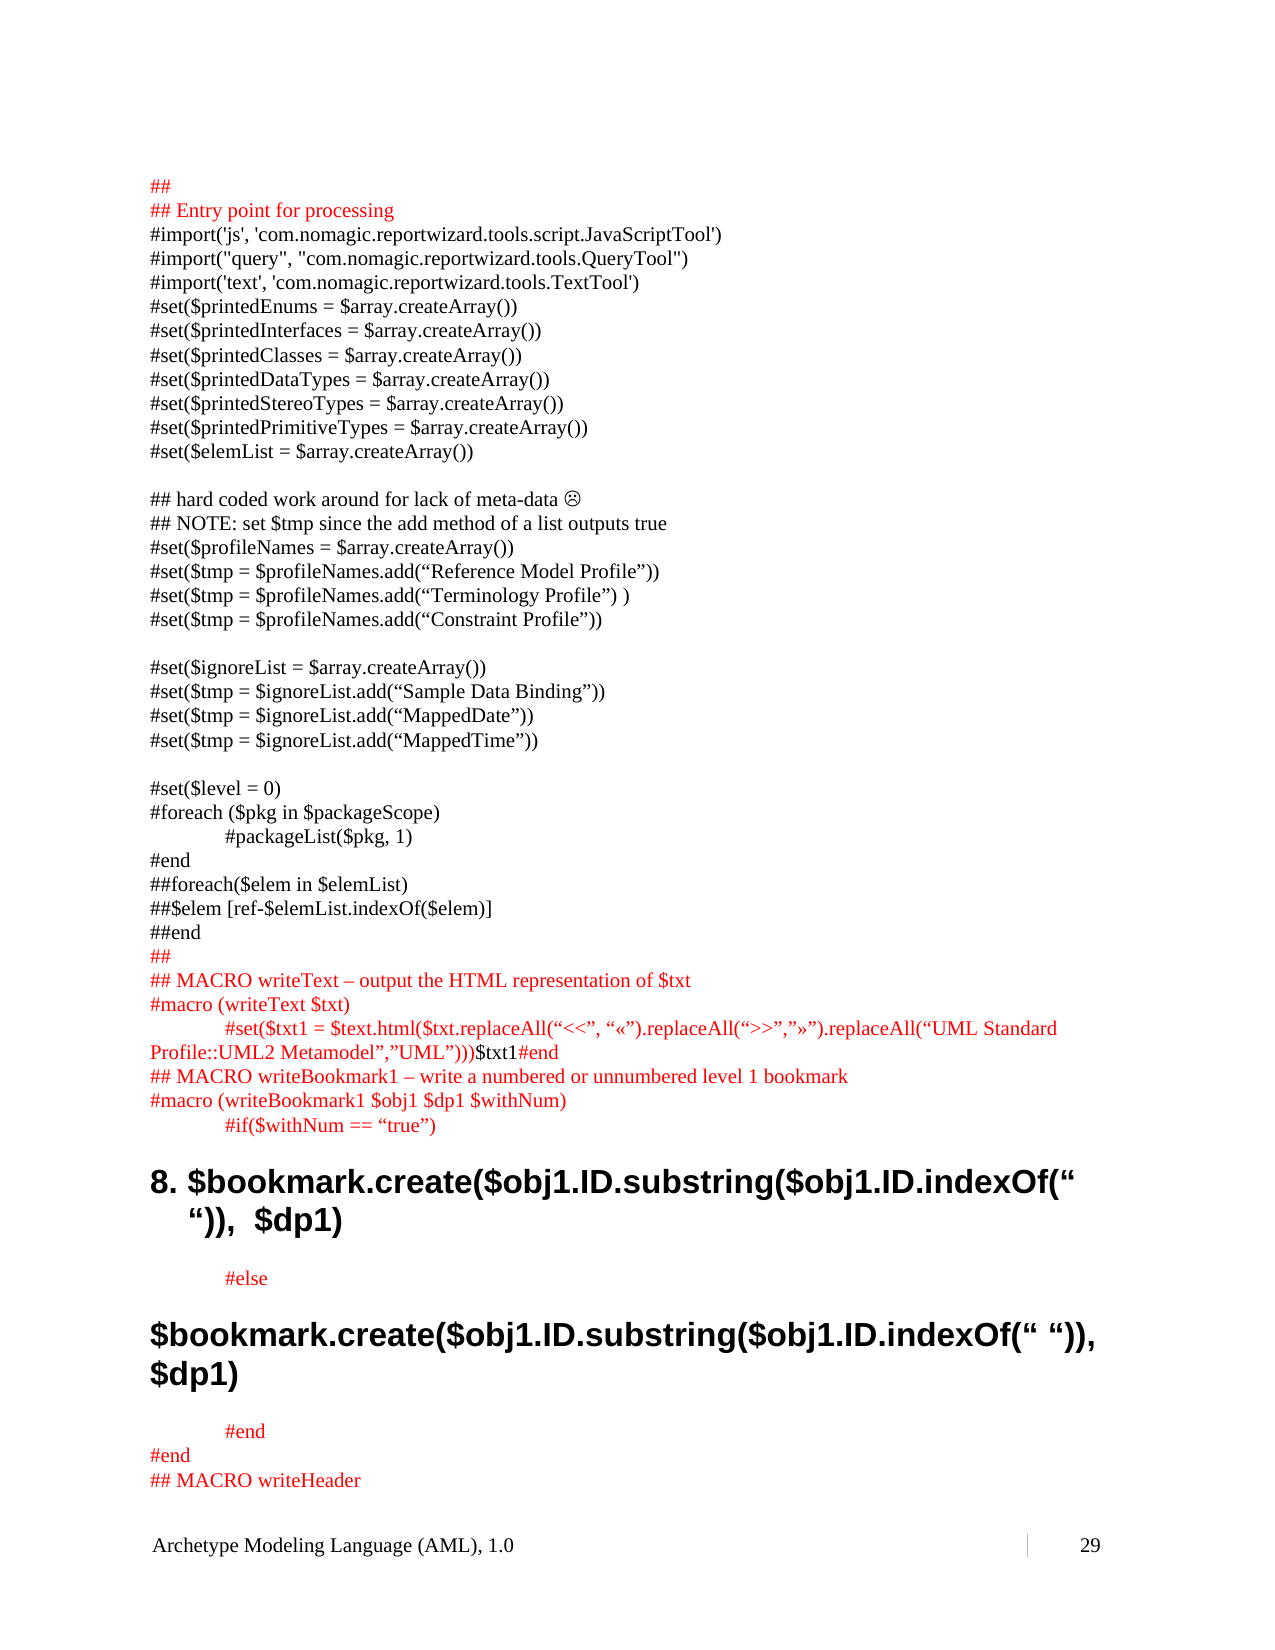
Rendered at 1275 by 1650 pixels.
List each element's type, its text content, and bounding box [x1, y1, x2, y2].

subtitle $bookmark.create($obj1.ID.substring($obj1.ID.indexOf(“ “)), $dp1) [150, 1162, 1125, 1239]
text ## hard coded work around for lack of meta-data [150, 487, 1125, 511]
text #set($profileNames = $array.createArray()) [150, 535, 1125, 559]
text ## MACRO writeHeader [150, 1467, 1125, 1492]
text #set($level = 0) [150, 776, 1125, 800]
text #end [150, 1443, 1125, 1467]
text ## NOTE: set $tmp since the add method of a list outputs true [150, 511, 1125, 535]
text ## [150, 944, 1125, 968]
subtitle $bookmark.create($obj1.ID.substring($obj1.ID.indexOf(“ “)), $dp1) [150, 1316, 1125, 1392]
text ## [150, 174, 1125, 198]
text #import('text', 'com.nomagic.reportwizard.tools.TextTool') [150, 270, 1125, 294]
text #import('js', 'com.nomagic.reportwizard.tools.script.JavaScriptTool') [150, 222, 1125, 246]
text ## MACRO writeText – output the HTML representation of $txt [150, 968, 1125, 992]
text #set($printedInterfaces = $array.createArray()) [150, 318, 1125, 342]
text #set($tmp = $profileNames.add(“Terminology Profile”) ) [150, 583, 1125, 607]
text #set($tmp = $profileNames.add(“Constraint Profile”)) [150, 607, 1125, 631]
text ## MACRO writeBookmark1 – write a numbered or unnumbered level 1 bookmark [150, 1064, 1125, 1088]
text #foreach ($pkg in $packageScope) [150, 800, 1125, 824]
text #if($withNum == “true”) [150, 1112, 1125, 1137]
text ##end [150, 920, 1125, 944]
text #packageList($pkg, 1) [150, 824, 1125, 848]
text #macro (writeText $txt) [150, 992, 1125, 1016]
text #set($tmp = $ignoreList.add(“MappedTime”)) [150, 727, 1125, 752]
text #set($printedPrimitiveTypes = $array.createArray()) [150, 415, 1125, 439]
text #set($txt1 = $text.html($txt.replaceAll(“<<”, “«”).replaceAll(“>>”,”»”).replaceAll(“UML Standard Profile::UML2 Metamodel”,”UML”)))$txt1#end [150, 1016, 1125, 1064]
text #set($tmp = $ignoreList.add(“MappedDate”)) [150, 703, 1125, 727]
text ## Entry point for processing [150, 198, 1125, 222]
text #set($printedEnums = $array.createArray()) [150, 294, 1125, 318]
text #end [150, 848, 1125, 872]
text #set($printedDataTypes = $array.createArray()) [150, 367, 1125, 391]
text #set($elemList = $array.createArray()) [150, 439, 1125, 463]
text #set($tmp = $ignoreList.add(“Sample Data Binding”)) [150, 679, 1125, 703]
text ##foreach($elem in $elemList) [150, 872, 1125, 896]
text #set($ignoreList = $array.createArray()) [150, 655, 1125, 679]
text #macro (writeBookmark1 $obj1 $dp1 $withNum) [150, 1088, 1125, 1112]
text #set($printedClasses = $array.createArray()) [150, 342, 1125, 367]
text #else [225, 1266, 1125, 1290]
text #end [225, 1419, 1125, 1443]
text ##$elem [ref-$elemList.indexOf($elem)] [150, 896, 1125, 920]
text #set($tmp = $profileNames.add(“Reference Model Profile”)) [150, 559, 1125, 583]
text #import("query", "com.nomagic.reportwizard.tools.QueryTool") [150, 246, 1125, 270]
text #set($printedStereoTypes = $array.createArray()) [150, 391, 1125, 415]
